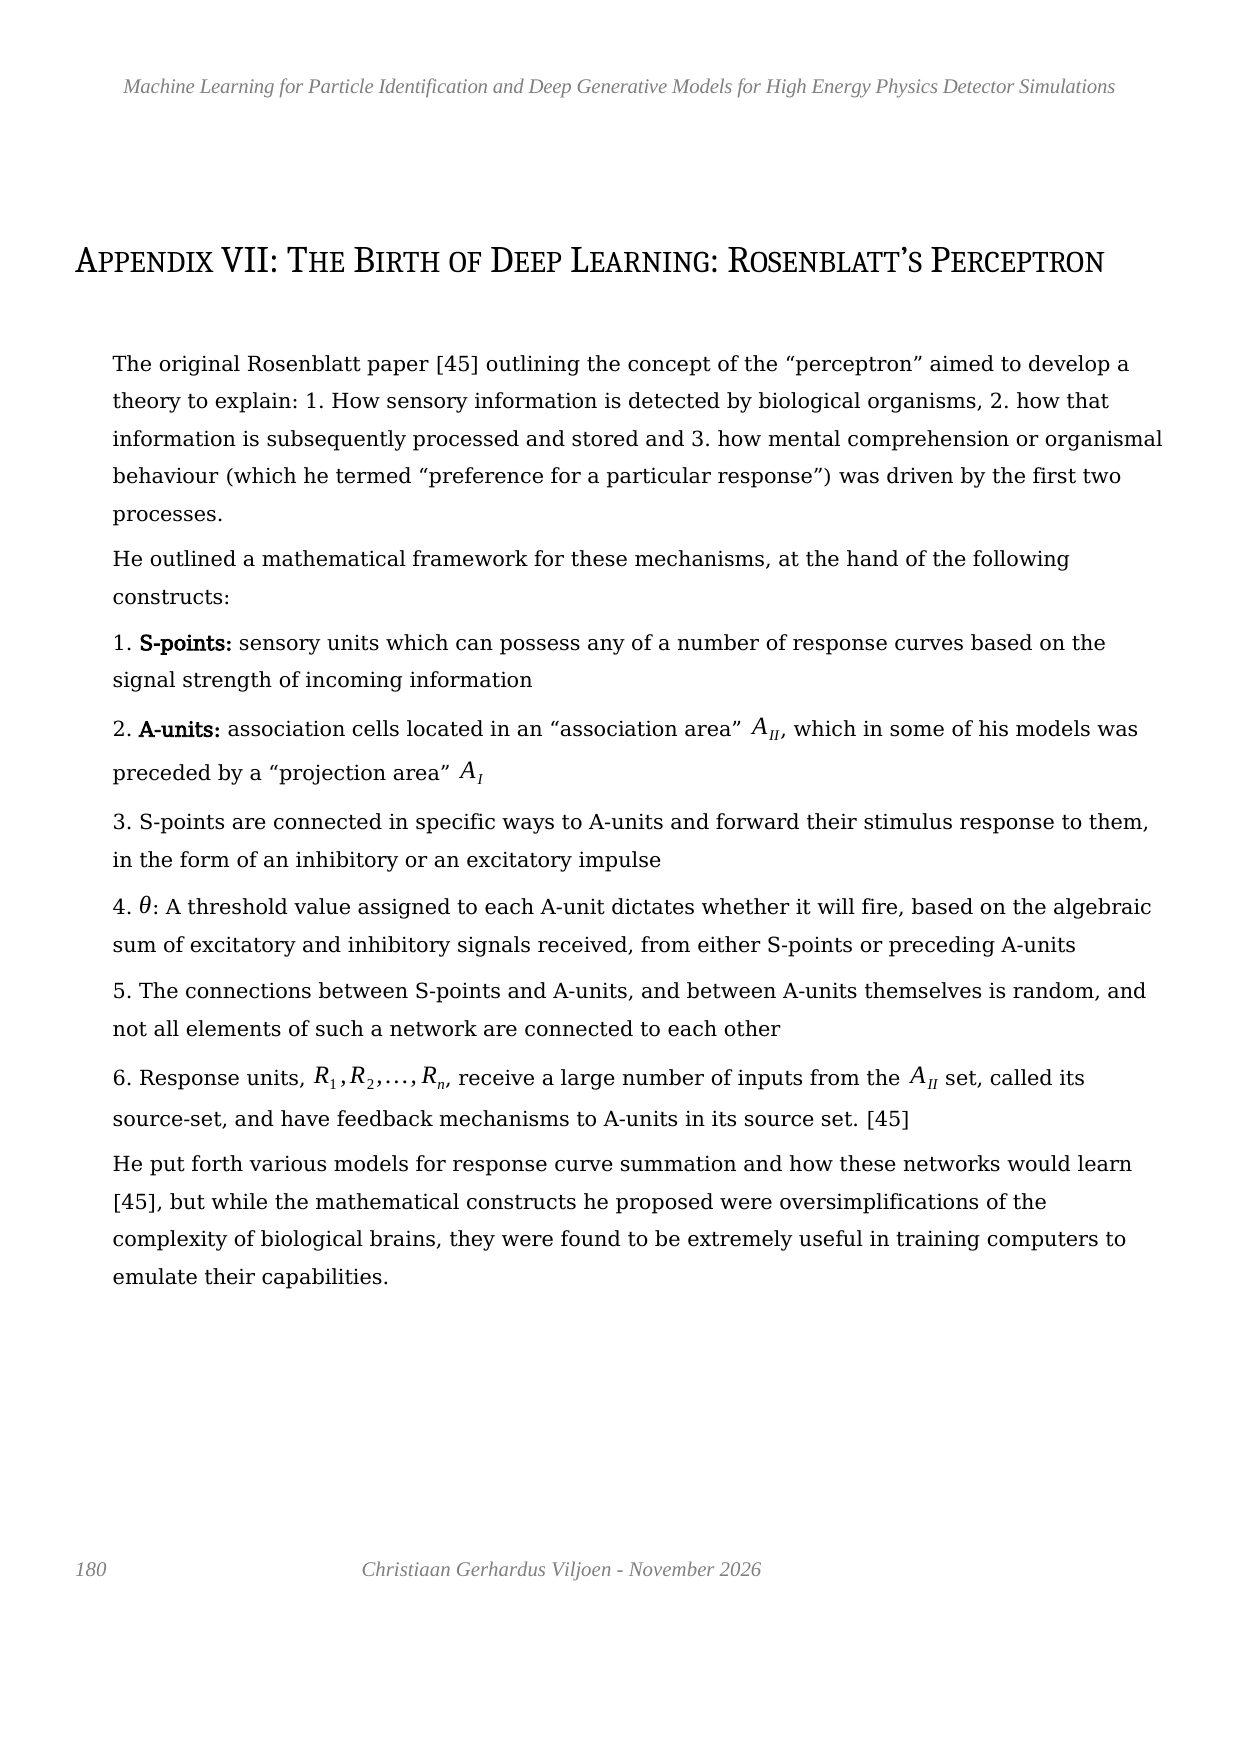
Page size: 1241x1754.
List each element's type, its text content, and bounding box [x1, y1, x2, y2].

text He outlined a mathematical framework for these mechanisms, at the hand of the following constructs: [112, 546, 1165, 609]
text 1. S-points: sensory units which can possess any of a number of response curves based on the signal strength of incoming information [112, 629, 1165, 692]
text 4. : A threshold value assigned to each A-unit dictates whether it will fire, based on the algebraic sum of excitatory and inhibitory signals received, from either S-points or preceding A-units [112, 892, 1165, 957]
text 3. S-points are connected in specific ways to A-units and forward their stimulus response to them, in the form of an inhibitory or an excitatory impulse [112, 809, 1165, 871]
text The original Rosenblatt paper outlining the concept of the “perceptron” aimed to develop a theory to explain: 1. How sensory information is detected by biological organisms, 2. how that information is subsequently processed and stored and 3. how mental comprehension or organismal behaviour (which he termed “preference for a particular response”) was driven by the first two processes. [112, 350, 1165, 525]
text 5. The connections between S-points and A-units, and between A-units themselves is random, and not all elements of such a network are connected to each other [112, 978, 1165, 1041]
subtitle Appendix VII: The Birth of Deep Learning: Rosenblatt’s Perceptron [75, 239, 1165, 282]
text He put forth various models for response curve summation and how these networks would learn , but while the mathematical constructs he proposed were oversimplifications of the complexity of biological brains, they were found to be extremely useful in training computers to emulate their capabilities. [112, 1151, 1165, 1289]
text 2. A-units: association cells located in an “association area” , which in some of his models was preceded by a “projection area” [112, 713, 1165, 788]
text 6. Response units, , receive a large number of inputs from the set, called its source-set, and have feedback mechanisms to A-units in its source set. [112, 1061, 1165, 1130]
